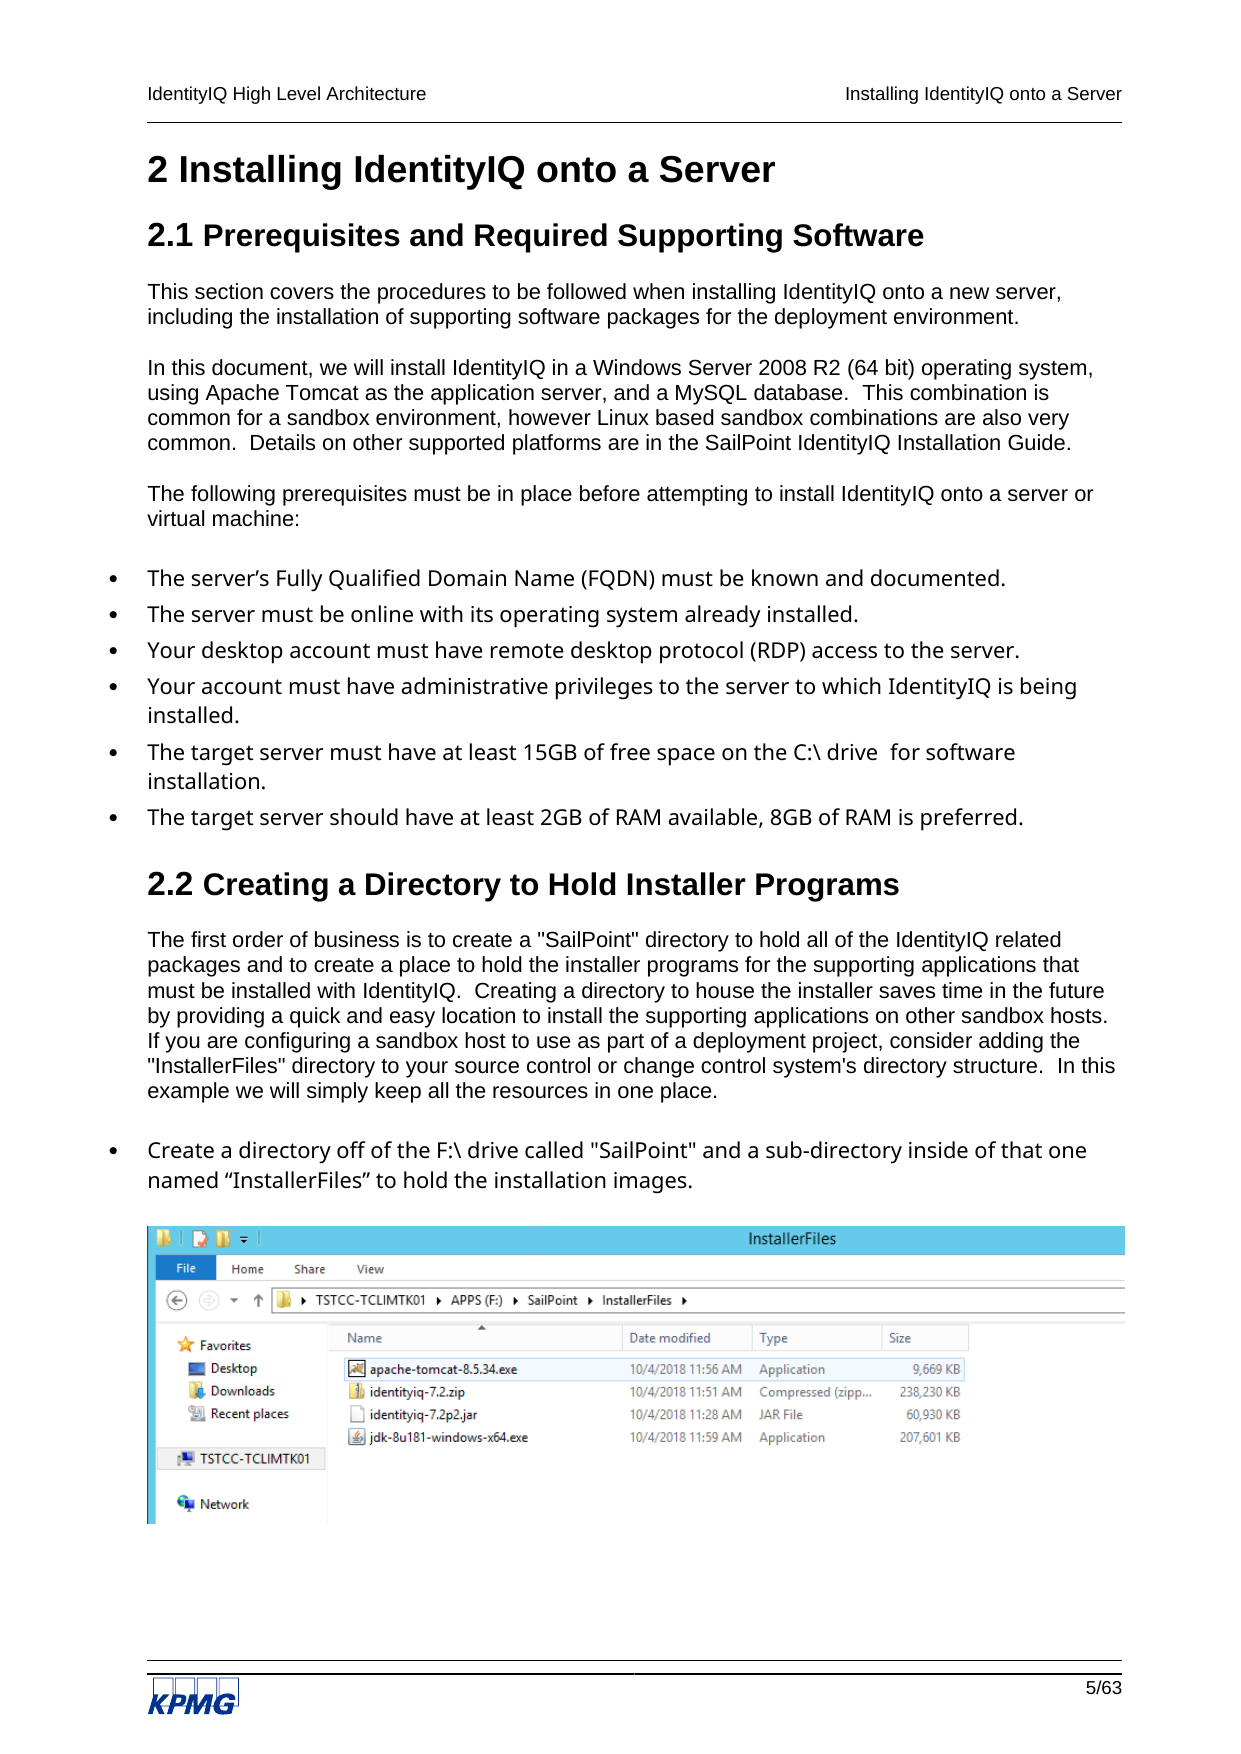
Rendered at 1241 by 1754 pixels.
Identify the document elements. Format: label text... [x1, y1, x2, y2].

list The server’s Fully Qualified Domain Name (FQDN) must be known and documented. [109, 562, 1125, 592]
text In this document, we will install IdentityIQ in a Windows Server 2008 R2 (64 bit) operating system, using Apache Tomcat as the application server, and a MySQL database. This combination is common for a sandbox environment, however Linux based sandbox combinations are also very common. Details on other supported platforms are in the SailPoint IdentityIQ Installation Guide. [147, 354, 1125, 455]
list The server must be online with its operating system already installed. [109, 598, 1125, 628]
text This section covers the procedures to be followed when installing IdentityIQ onto a new server, including the installation of supporting software packages for the deployment environment. [147, 279, 1125, 329]
picture [147, 1226, 1125, 1524]
subtitle Installing IdentityIQ onto a Server [147, 147, 1125, 190]
list Create a directory off of the F:\ drive called "SailPoint" and a sub-directory inside of that one named “InstallerFiles” to hold the installation images. [109, 1135, 1125, 1195]
list The target server must have at least 15GB of free space on the C:\ drive for software installation. [109, 736, 1125, 796]
subtitle Prerequisites and Required Supporting Software [147, 215, 1125, 254]
text The following prerequisites must be in place before attempting to install IdentityIQ onto a server or virtual machine: [147, 481, 1125, 531]
list The target server should have at least 2GB of RAM available, 8GB of RAM is preferred. [109, 802, 1125, 832]
subtitle Creating a Directory to Hold Installer Programs [147, 863, 1125, 902]
list Your desktop account must have remote desktop protocol (RDP) access to the server. [109, 634, 1125, 664]
text The first order of business is to create a "SailPoint" directory to hold all of the IdentityIQ related packages and to create a place to hold the installer programs for the supporting applications that must be installed with IdentityIQ. Creating a directory to house the installer saves time in the future by providing a quick and easy location to install the supporting applications on other sandbox hosts. If you are configuring a sandbox host to use as part of a deployment project, consider adding the "InstallerFiles" directory to your source control or change control system's directory structure. In this example we will simply keep all the resources in one place. [147, 927, 1125, 1104]
list Your account must have administrative privileges to the server to which IdentityIQ is being installed. [109, 671, 1125, 730]
